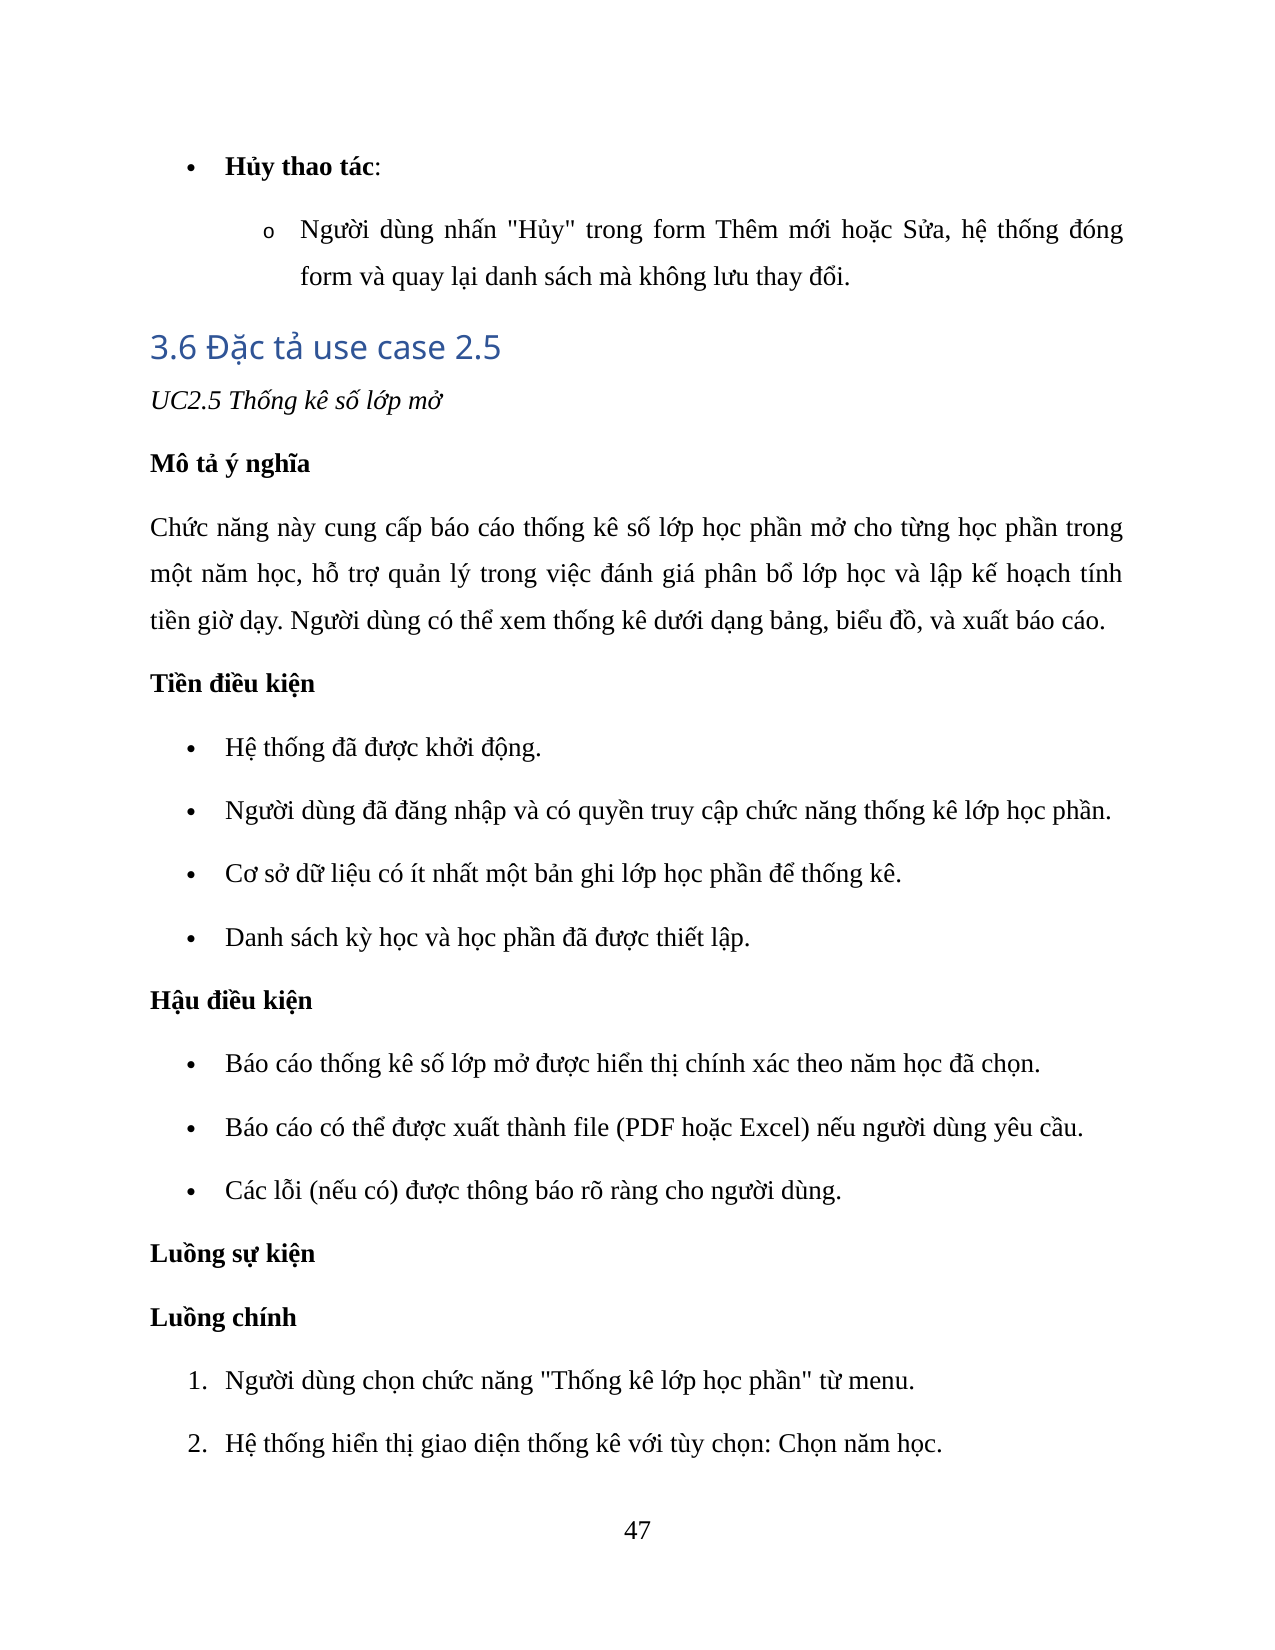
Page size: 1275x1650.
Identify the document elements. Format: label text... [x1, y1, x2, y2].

text Tiền điều kiện [150, 668, 1125, 699]
text UC2.5 Thống kê số lớp mở [150, 384, 1125, 415]
text Chức năng này cung cấp báo cáo thống kê số lớp học phần mở cho từng học phần trong một năm học, hỗ trợ quản lý trong việc đánh giá phân bổ lớp học và lập kế hoạch tính tiền giờ dạy. Người dùng có thể xem thống kê dưới dạng bảng, biểu đồ, và xuất báo cáo. [150, 511, 1125, 635]
list Cơ sở dữ liệu có ít nhất một bản ghi lớp học phần để thống kê. [187, 858, 1125, 889]
text Luồng chính [150, 1301, 1125, 1332]
list Các lỗi (nếu có) được thông báo rõ ràng cho người dùng. [187, 1174, 1125, 1205]
list Báo cáo có thể được xuất thành file (PDF hoặc Excel) nếu người dùng yêu cầu. [187, 1111, 1125, 1142]
subtitle 3.6 Đặc tả use case 2.5 [150, 324, 1125, 369]
list Hệ thống hiển thị giao diện thống kê với tùy chọn: Chọn năm học. [187, 1428, 1125, 1459]
list Báo cáo thống kê số lớp mở được hiển thị chính xác theo năm học đã chọn. [187, 1048, 1125, 1079]
text Hậu điều kiện [150, 984, 1125, 1015]
list Hệ thống đã được khởi động. [187, 731, 1125, 762]
list Người dùng đã đăng nhập và có quyền truy cập chức năng thống kê lớp học phần. [187, 794, 1125, 825]
list Danh sách kỳ học và học phần đã được thiết lập. [187, 921, 1125, 952]
text Mô tả ý nghĩa [150, 448, 1125, 479]
list Người dùng chọn chức năng "Thống kê lớp học phần" từ menu. [187, 1364, 1125, 1395]
list Người dùng nhấn "Hủy" trong form Thêm mới hoặc Sửa, hệ thống đóng form và quay lại danh sách mà không lưu thay đổi. [262, 213, 1125, 292]
list Hủy thao tác: [187, 150, 1125, 181]
text Luồng sự kiện [150, 1238, 1125, 1269]
